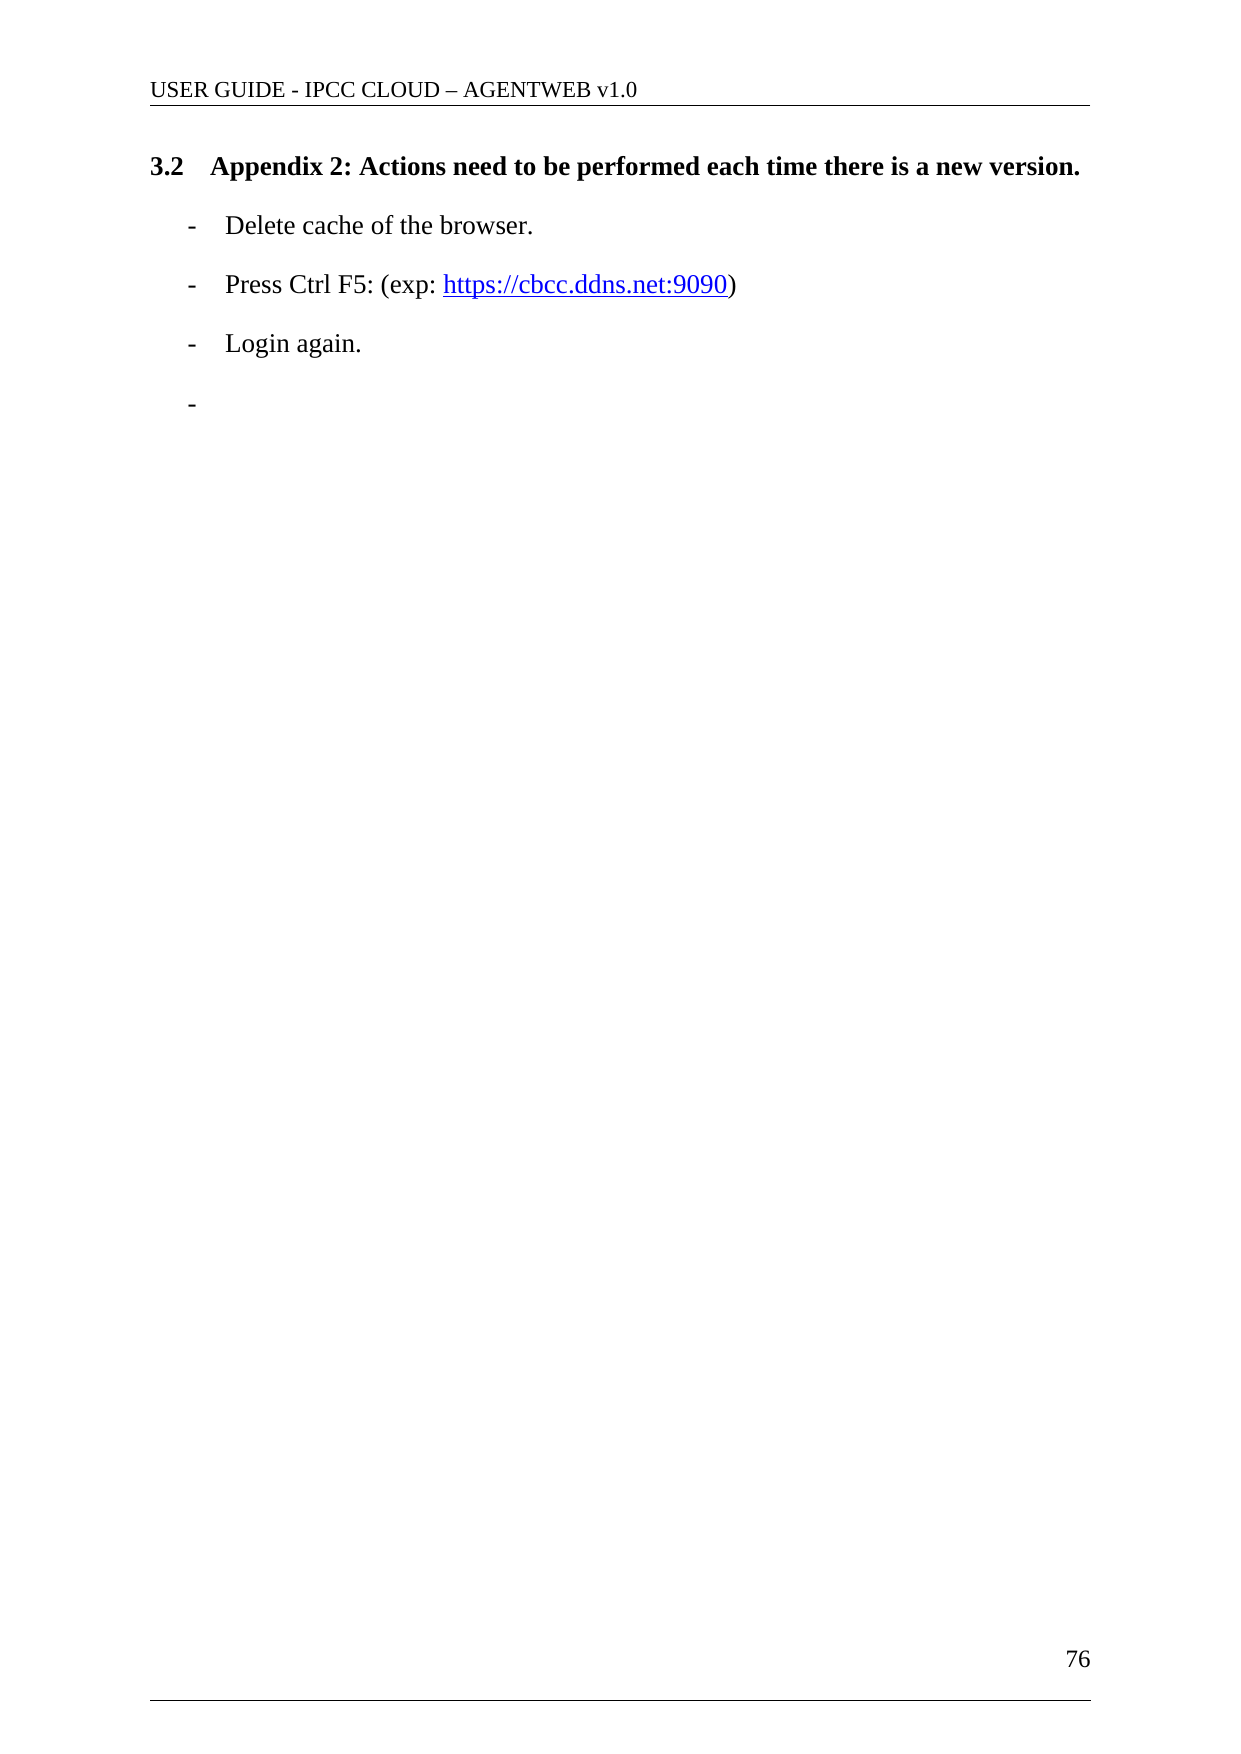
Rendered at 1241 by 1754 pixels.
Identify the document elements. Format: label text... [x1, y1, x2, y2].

list Login again. [187, 327, 1089, 359]
list Delete cache of the browser. [187, 209, 1089, 240]
subtitle Appendix 2: Actions need to be performed each time there is a new version. [150, 150, 1090, 181]
list Press Ctrl F5: (exp: https://cbcc.ddns.net:9090) [187, 268, 1089, 299]
